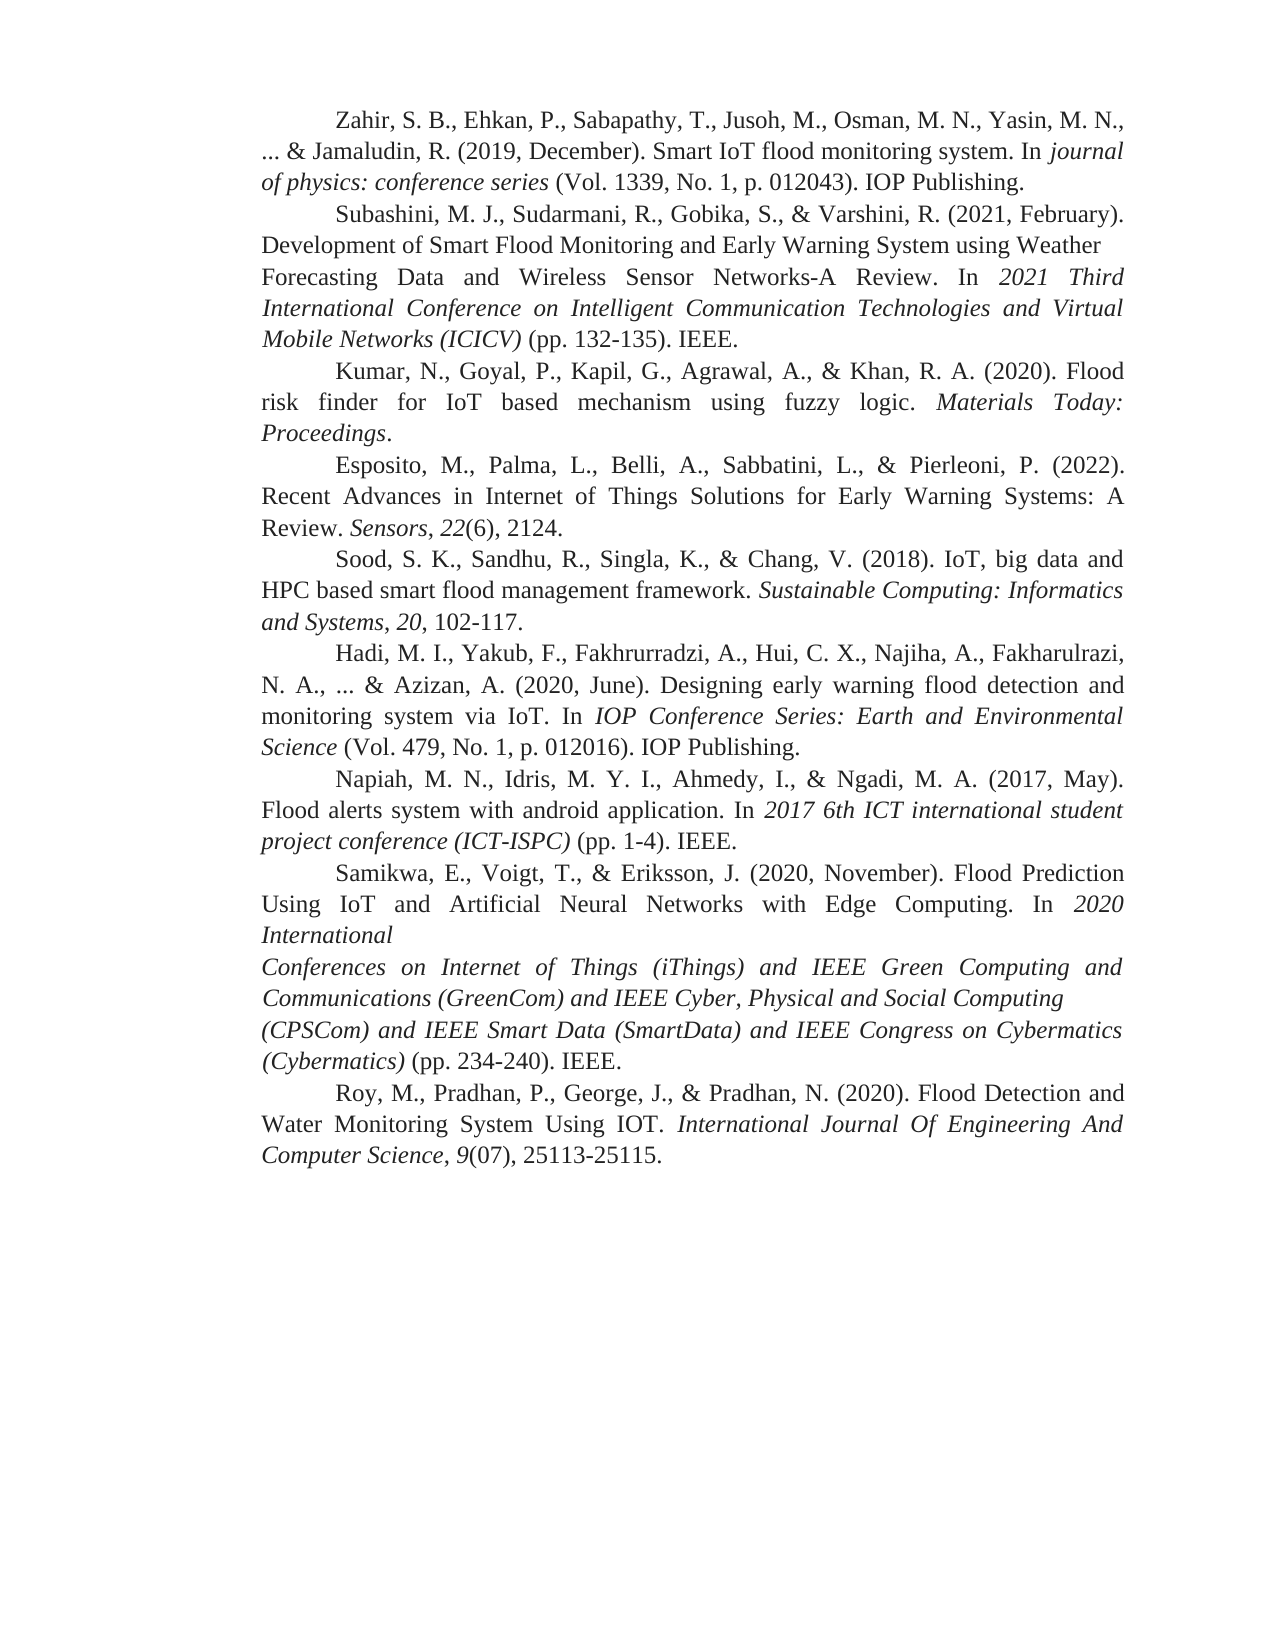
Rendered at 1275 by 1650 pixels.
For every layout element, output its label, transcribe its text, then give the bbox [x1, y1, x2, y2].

text Forecasting Data and Wireless Sensor Networks-A Review. In 2021 Third International Conference on Intelligent Communication Technologies and Virtual Mobile Networks (ICICV) (pp. 132-135). IEEE. [261, 262, 1126, 353]
text (CPSCom) and IEEE Smart Data (SmartData) and IEEE Congress on Cybermatics (Cybermatics) (pp. 234-240). IEEE. [261, 1015, 1126, 1075]
text Conferences on Internet of Things (iThings) and IEEE Green Computing and Communications (GreenCom) and IEEE Cyber, Physical and Social Computing [261, 952, 1126, 1012]
text Esposito, M., Palma, L., Belli, A., Sabbatini, L., & Pierleoni, P. (2022). Recent Advances in Internet of Things Solutions for Early Warning Systems: A Review. Sensors, 22(6), 2124. [261, 450, 1126, 541]
text Roy, M., Pradhan, P., George, J., & Pradhan, N. (2020). Flood Detection and Water Monitoring System Using IOT. International Journal Of Engineering And Computer Science, 9(07), 25113-25115. [261, 1078, 1126, 1169]
text Hadi, M. I., Yakub, F., Fakhrurradzi, A., Hui, C. X., Najiha, A., Fakharulrazi, N. A., ... & Azizan, A. (2020, June). Designing early warning flood detection and monitoring system via IoT. In IOP Conference Series: Earth and Environmental Science (Vol. 479, No. 1, p. 012016). IOP Publishing. [261, 638, 1126, 761]
text Samikwa, E., Voigt, T., & Eriksson, J. (2020, November). Flood Prediction Using IoT and Artificial Neural Networks with Edge Computing. In 2020 International [261, 858, 1126, 949]
text Sood, S. K., Sandhu, R., Singla, K., & Chang, V. (2018). IoT, big data and HPC based smart flood management framework. Sustainable Computing: Informatics and Systems, 20, 102-117. [261, 544, 1126, 636]
text Subashini, M. J., Sudarmani, R., Gobika, S., & Varshini, R. (2021, February). Development of Smart Flood Monitoring and Early Warning System using Weather [261, 199, 1126, 259]
text Zahir, S. B., Ehkan, P., Sabapathy, T., Jusoh, M., Osman, M. N., Yasin, M. N., ... & Jamaludin, R. (2019, December). Smart IoT flood monitoring system. In journal of physics: conference series (Vol. 1339, No. 1, p. 012043). IOP Publishing. [261, 105, 1126, 196]
text Kumar, N., Goyal, P., Kapil, G., Agrawal, A., & Khan, R. A. (2020). Flood risk finder for IoT based mechanism using fuzzy logic. Materials Today: Proceedings. [261, 356, 1126, 447]
text Napiah, M. N., Idris, M. Y. I., Ahmedy, I., & Ngadi, M. A. (2017, May). Flood alerts system with android application. In 2017 6th ICT international student project conference (ICT-ISPC) (pp. 1-4). IEEE. [261, 764, 1126, 855]
